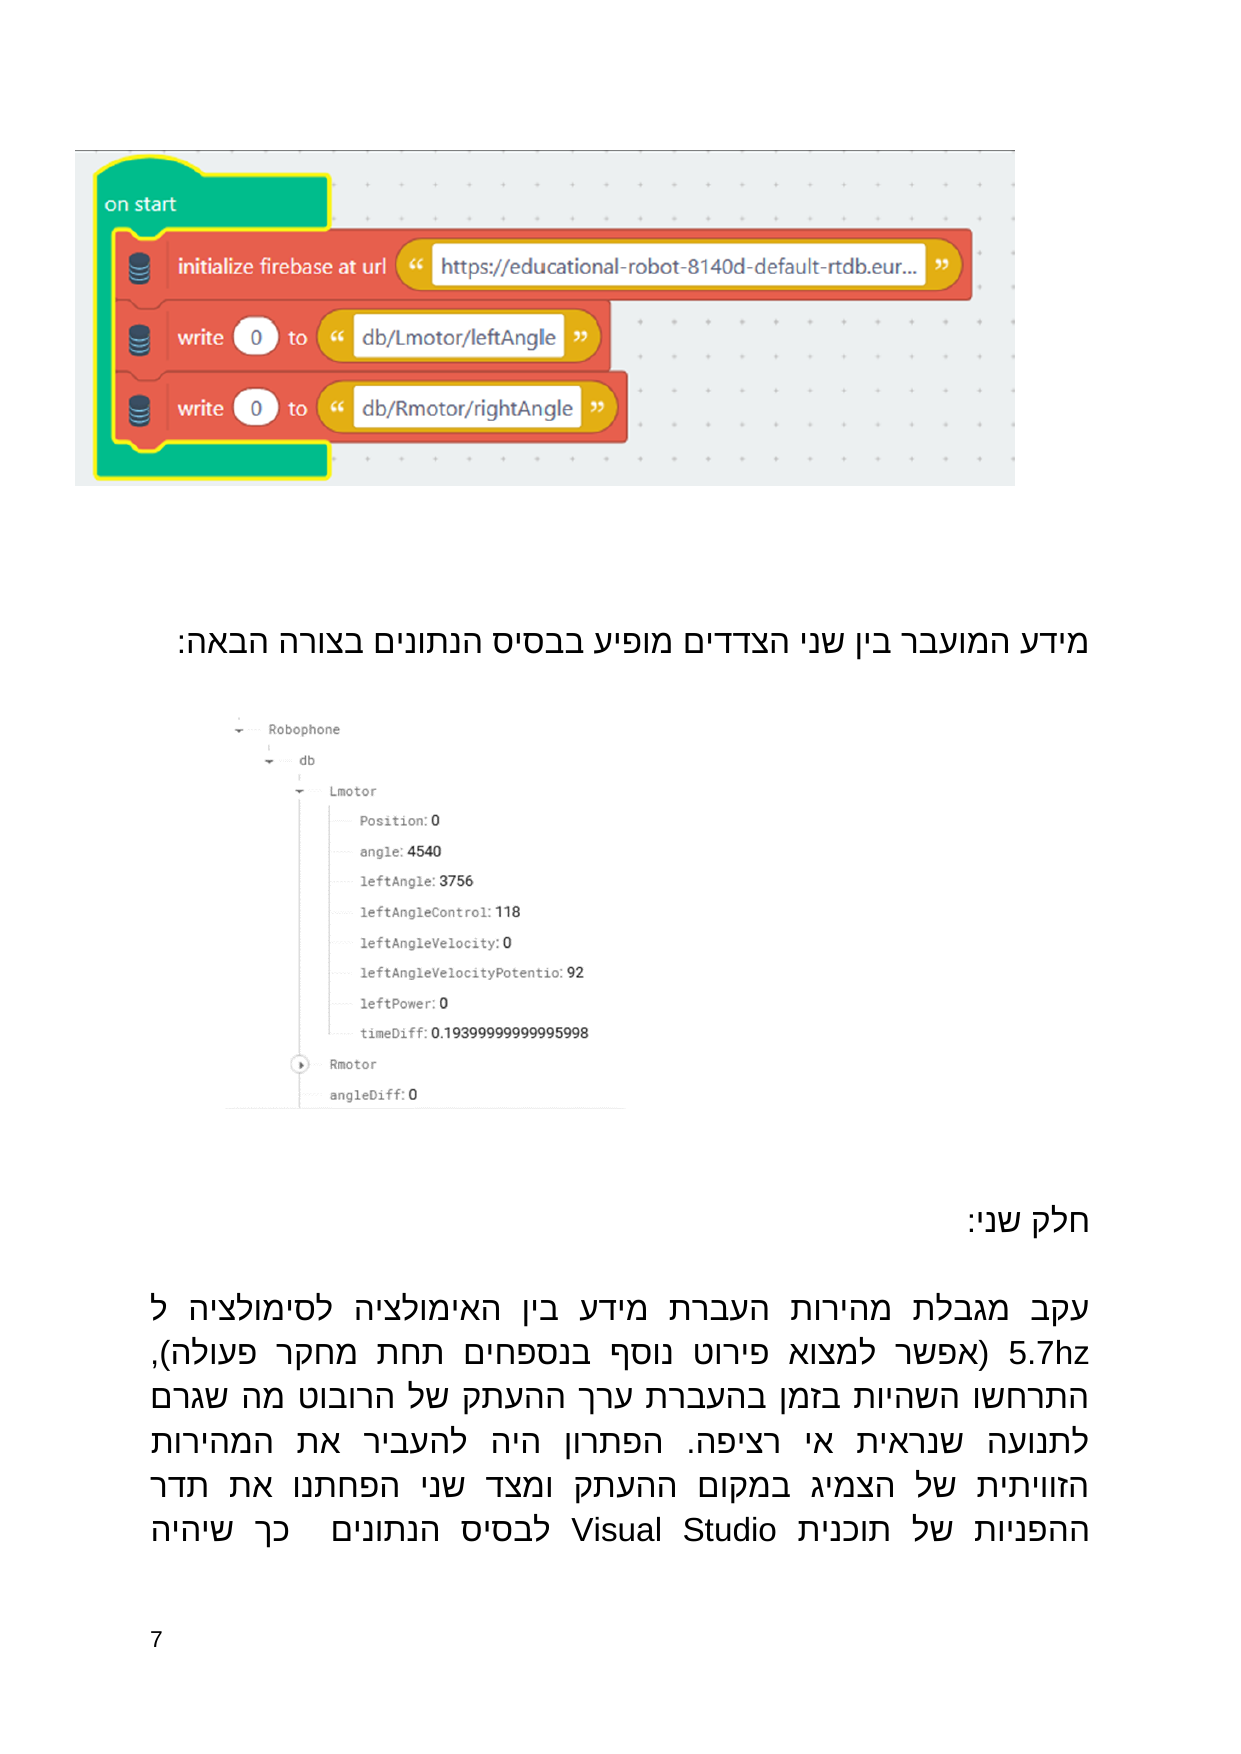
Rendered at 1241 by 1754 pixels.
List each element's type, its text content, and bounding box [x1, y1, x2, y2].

picture [225, 710, 626, 1109]
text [150, 1289, 1090, 1548]
text חלק שני: [150, 1201, 1090, 1239]
text מידע המועבר בין שני הצדדים מופיע בבסיס הנתונים בצורה הבאה: [150, 622, 1090, 660]
picture [75, 150, 1015, 486]
